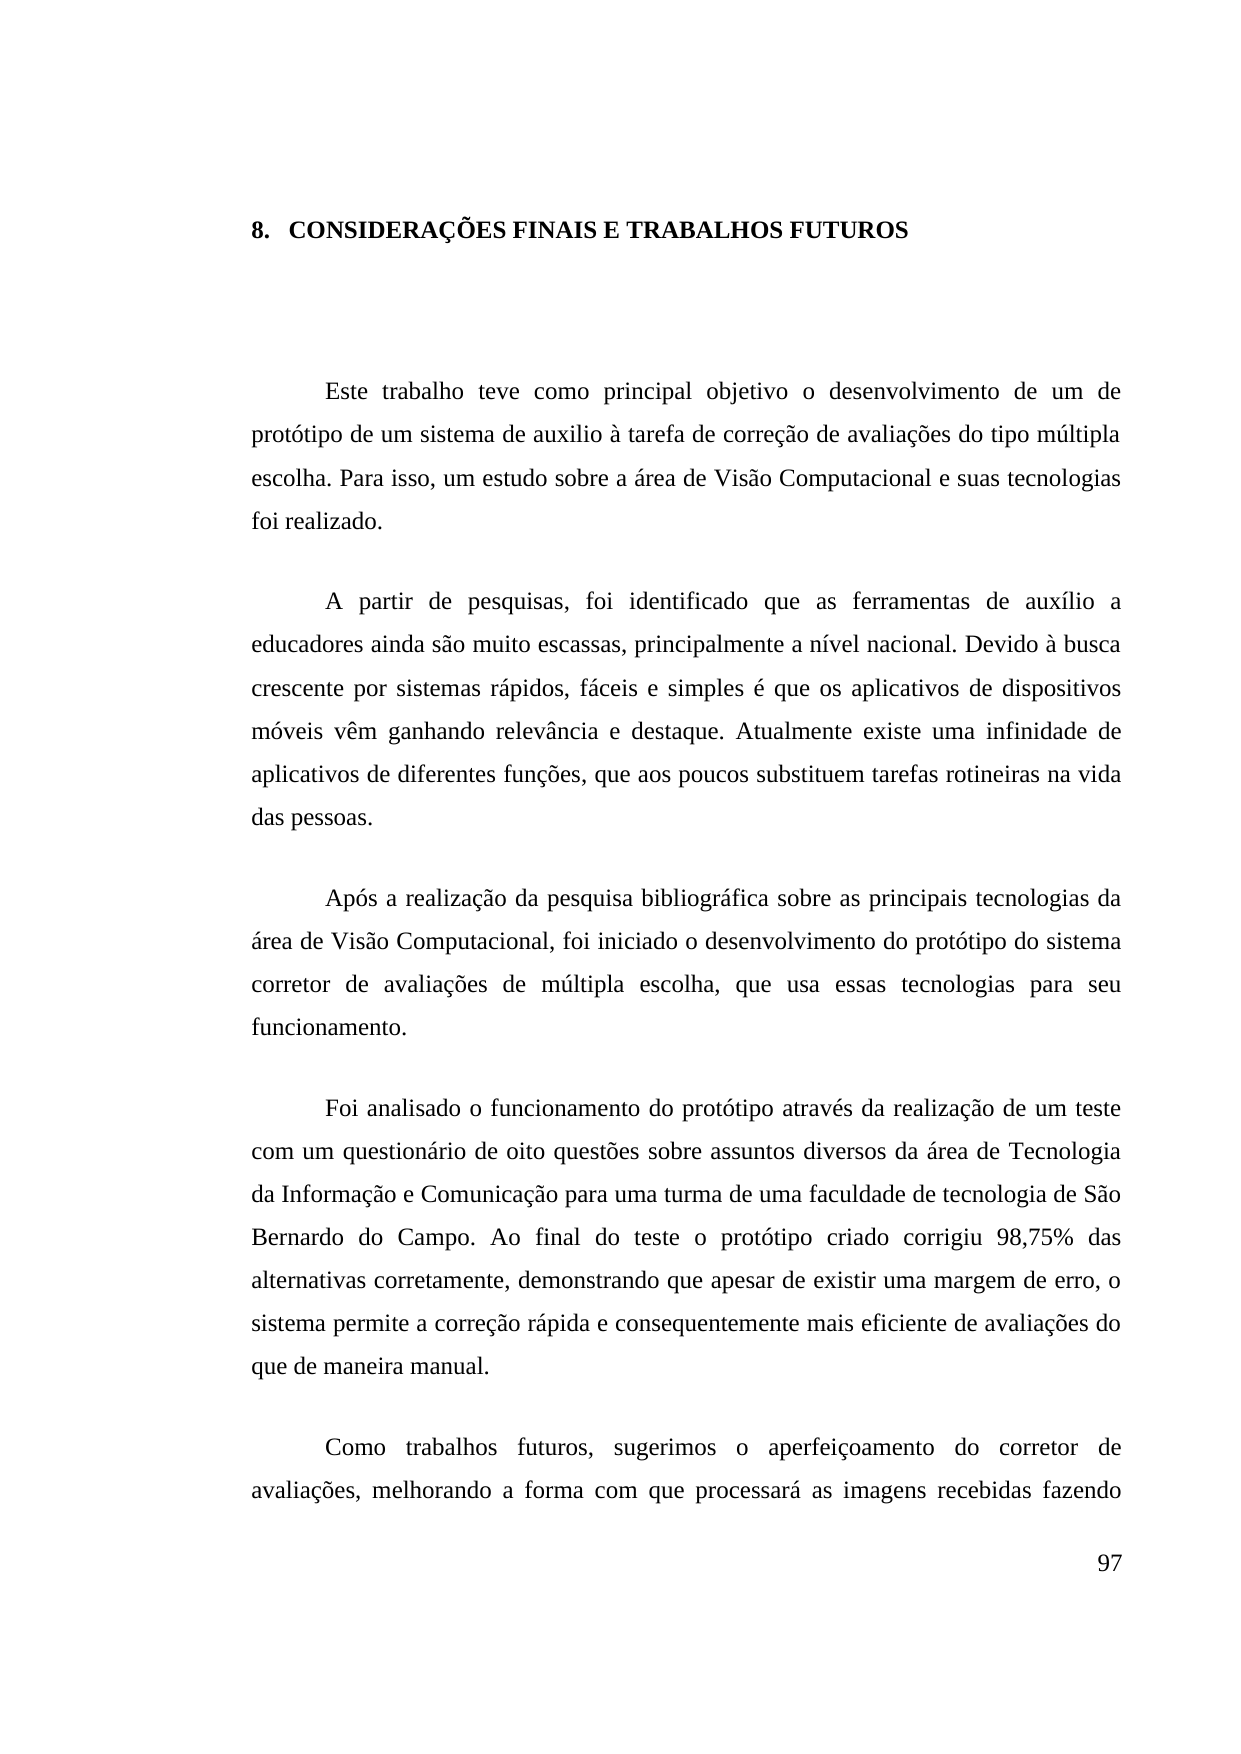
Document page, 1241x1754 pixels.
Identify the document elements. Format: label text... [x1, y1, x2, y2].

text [251, 1432, 1122, 1504]
subtitle CONSIDERAÇÕES FINAIS e trabalhos futuros [251, 215, 1122, 244]
text Após a realização da pesquisa bibliográfica sobre as principais tecnologias da área de Visão Computacional, foi iniciado o desenvolvimento do protótipo do sistema corretor de avaliações de múltipla escolha, que usa essas tecnologias para seu funcionamento. [251, 883, 1122, 1041]
text Este trabalho teve como principal objetivo o desenvolvimento de um de protótipo de um sistema de auxilio à tarefa de correção de avaliações do tipo múltipla escolha. Para isso, um estudo sobre a área de Visão Computacional e suas tecnologias foi realizado. [251, 376, 1122, 534]
text Foi analisado o funcionamento do protótipo através da realização de um teste com um questionário de oito questões sobre assuntos diversos da área de Tecnologia da Informação e Comunicação para uma turma de uma faculdade de tecnologia de São Bernardo do Campo. Ao final do teste o protótipo criado corrigiu 98,75% das alternativas corretamente, demonstrando que apesar de existir uma margem de erro, o sistema permite a correção rápida e consequentemente mais eficiente de avaliações do que de maneira manual. [251, 1093, 1122, 1380]
text A partir de pesquisas, foi identificado que as ferramentas de auxílio a educadores ainda são muito escassas, principalmente a nível nacional. Devido à busca crescente por sistemas rápidos, fáceis e simples é que os aplicativos de dispositivos móveis vêm ganhando relevância e destaque. Atualmente existe uma infinidade de aplicativos de diferentes funções, que aos poucos substituem tarefas rotineiras na vida das pessoas. [251, 586, 1122, 831]
